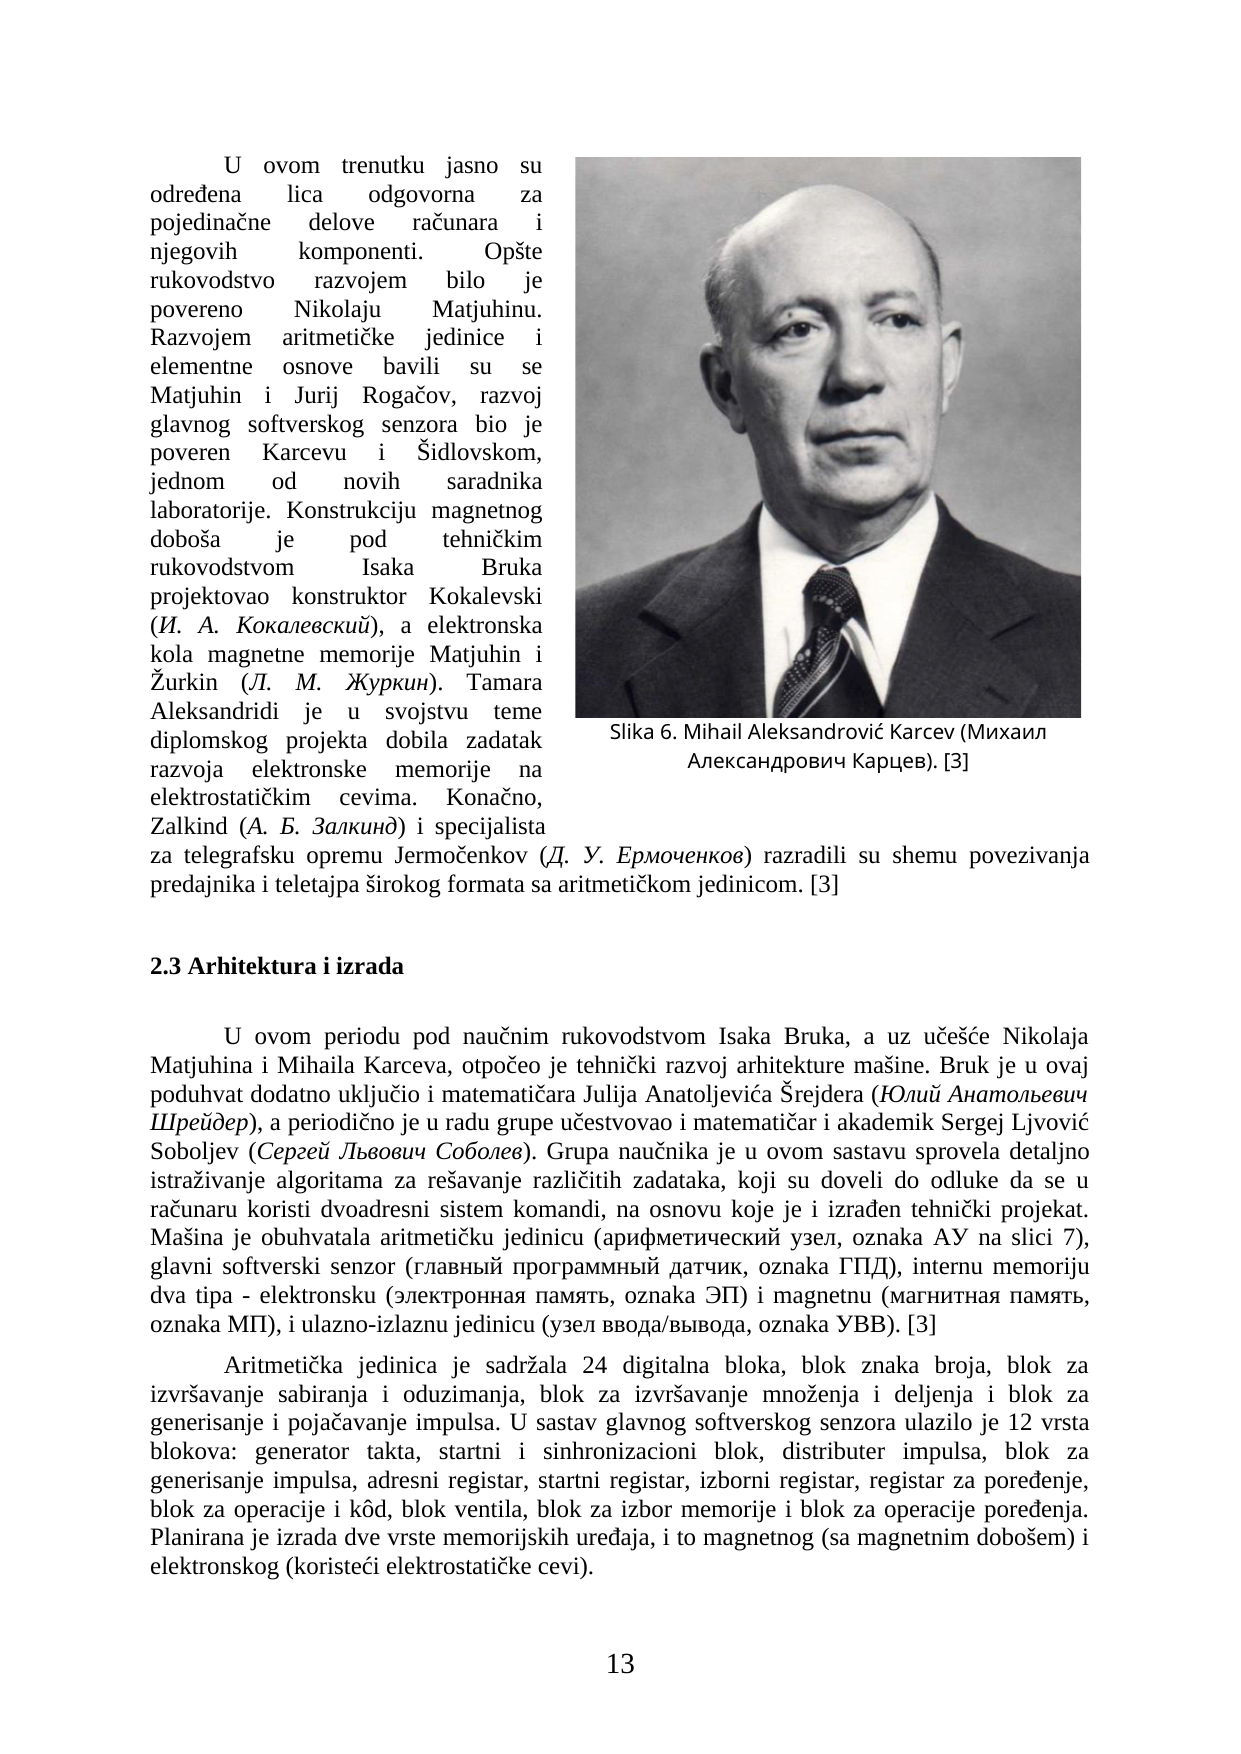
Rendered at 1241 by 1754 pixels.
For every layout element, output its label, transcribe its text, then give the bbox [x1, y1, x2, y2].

subtitle 2.3 Arhitektura i izrada [150, 951, 1090, 980]
picture [575, 157, 1082, 718]
text Aritmetička jedinica je sadržala 24 digitalna bloka, blok znaka broja, blok za izvršavanje sabiranja i oduzimanja, blok za izvršavanje množenja i deljenja i blok za generisanje i pojačavanje impulsa. U sastav glavnog softverskog senzora ulazilo je 12 vrsta blokova: generator takta, startni i sinhronizacioni blok, distributer impulsa, blok za generisanje impulsa, adresni registar, startni registar, izborni registar, registar za poređenje, blok za operacije i kôd, blok ventila, blok za izbor memorije i blok za operacije poređenja. Planirana je izrada dve vrste memorijskih uređaja, i to magnetnog (sa magnetnim dobošem) i elektronskog (koristeći elektrostatičke cevi). [150, 1350, 1090, 1580]
text U ovom periodu pod naučnim rukovodstvom Isaka Bruka, a uz učešće Nikolaja Matjuhina i Mihaila Karceva, otpočeo je tehnički razvoj arhitekture mašine. Bruk je u ovaj poduhvat dodatno uključio i matematičara Julija Anatoljevića Šrejdera (Юлий Анатольевич Шрейдер), a periodično je u radu grupe učestvovao i matematičar i akademik Sergej Ljvović Soboljev (Сергей Львович Соболев). Grupa naučnika je u ovom sastavu sprovela detaljno istraživanje algoritama za rešavanje različitih zadataka, koji su doveli do odluke da se u računaru koristi dvoadresni sistem komandi, na osnovu koje je i izrađen tehnički projekat. Mašina je obuhvatala aritmetičku jedinicu (арифметический узел, oznaka АУ na slici 7), glavni softverski senzor (главный программный датчик, oznaka ГПД), internu memoriju dva tipa - elektronsku (электронная память, oznaka ЭП) i magnetnu (магнитная память, oznaka МП), i ulazno-izlaznu jedinicu (узел ввода/вывода, oznaka УВВ). [3] [150, 1021, 1090, 1337]
